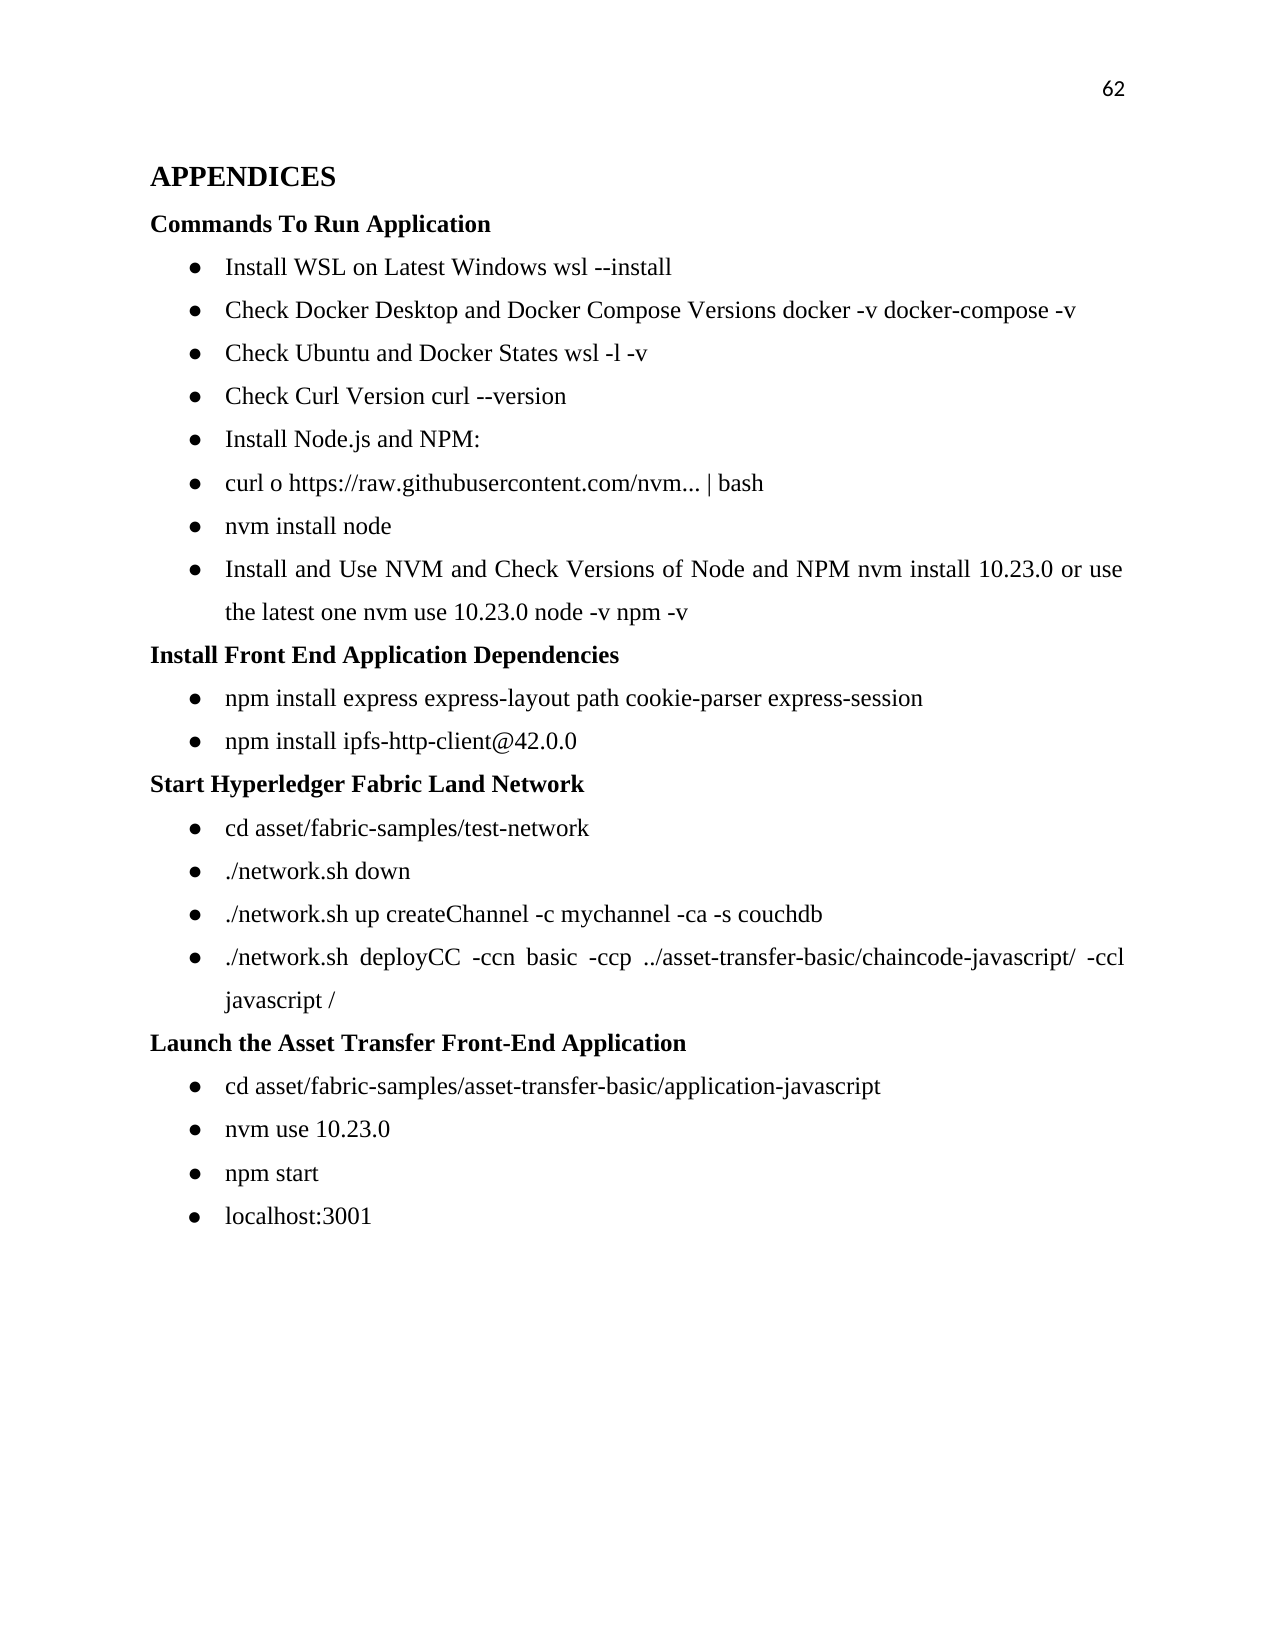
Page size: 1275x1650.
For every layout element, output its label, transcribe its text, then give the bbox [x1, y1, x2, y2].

list cd asset/fabric-samples/asset-transfer-basic/application-javascript [187, 1071, 1125, 1100]
text Launch the Asset Transfer Front-End Application [150, 1028, 1125, 1057]
list nvm use 10.23.0 [187, 1114, 1125, 1143]
list npm install ipfs-http-client@42.0.0 [187, 726, 1125, 755]
list npm install express express-layout path cookie-parser express-session [187, 683, 1125, 712]
list curl o https://raw.githubusercontent.com/nvm... | bash [187, 468, 1125, 496]
list Check Ubuntu and Docker States wsl -l -v [187, 338, 1125, 367]
list ./network.sh up createChannel -c mychannel -ca -s couchdb [187, 899, 1125, 928]
list npm start [187, 1158, 1125, 1186]
list Install WSL on Latest Windows wsl --install [187, 252, 1125, 281]
text Commands To Run Application [150, 209, 1125, 238]
list nvm install node [187, 511, 1125, 539]
text Install Front End Application Dependencies [150, 640, 1125, 669]
list ./network.sh deployCC -ccn basic -ccp ../asset-transfer-basic/chaincode-javascript/ -ccl javascript / [187, 942, 1125, 1014]
text APPENDICES [150, 159, 1125, 192]
list ./network.sh down [187, 856, 1125, 884]
list Check Docker Desktop and Docker Compose Versions docker -v docker-compose -v [187, 295, 1125, 324]
list cd asset/fabric-samples/test-network [187, 813, 1125, 841]
text Start Hyperledger Fabric Land Network [150, 769, 1125, 798]
list Install Node.js and NPM: [187, 424, 1125, 453]
list Install and Use NVM and Check Versions of Node and NPM nvm install 10.23.0 or use the latest one nvm use 10.23.0 node -v npm -v [187, 554, 1125, 626]
list localhost:3001 [187, 1201, 1125, 1230]
list Check Curl Version curl --version [187, 381, 1125, 410]
